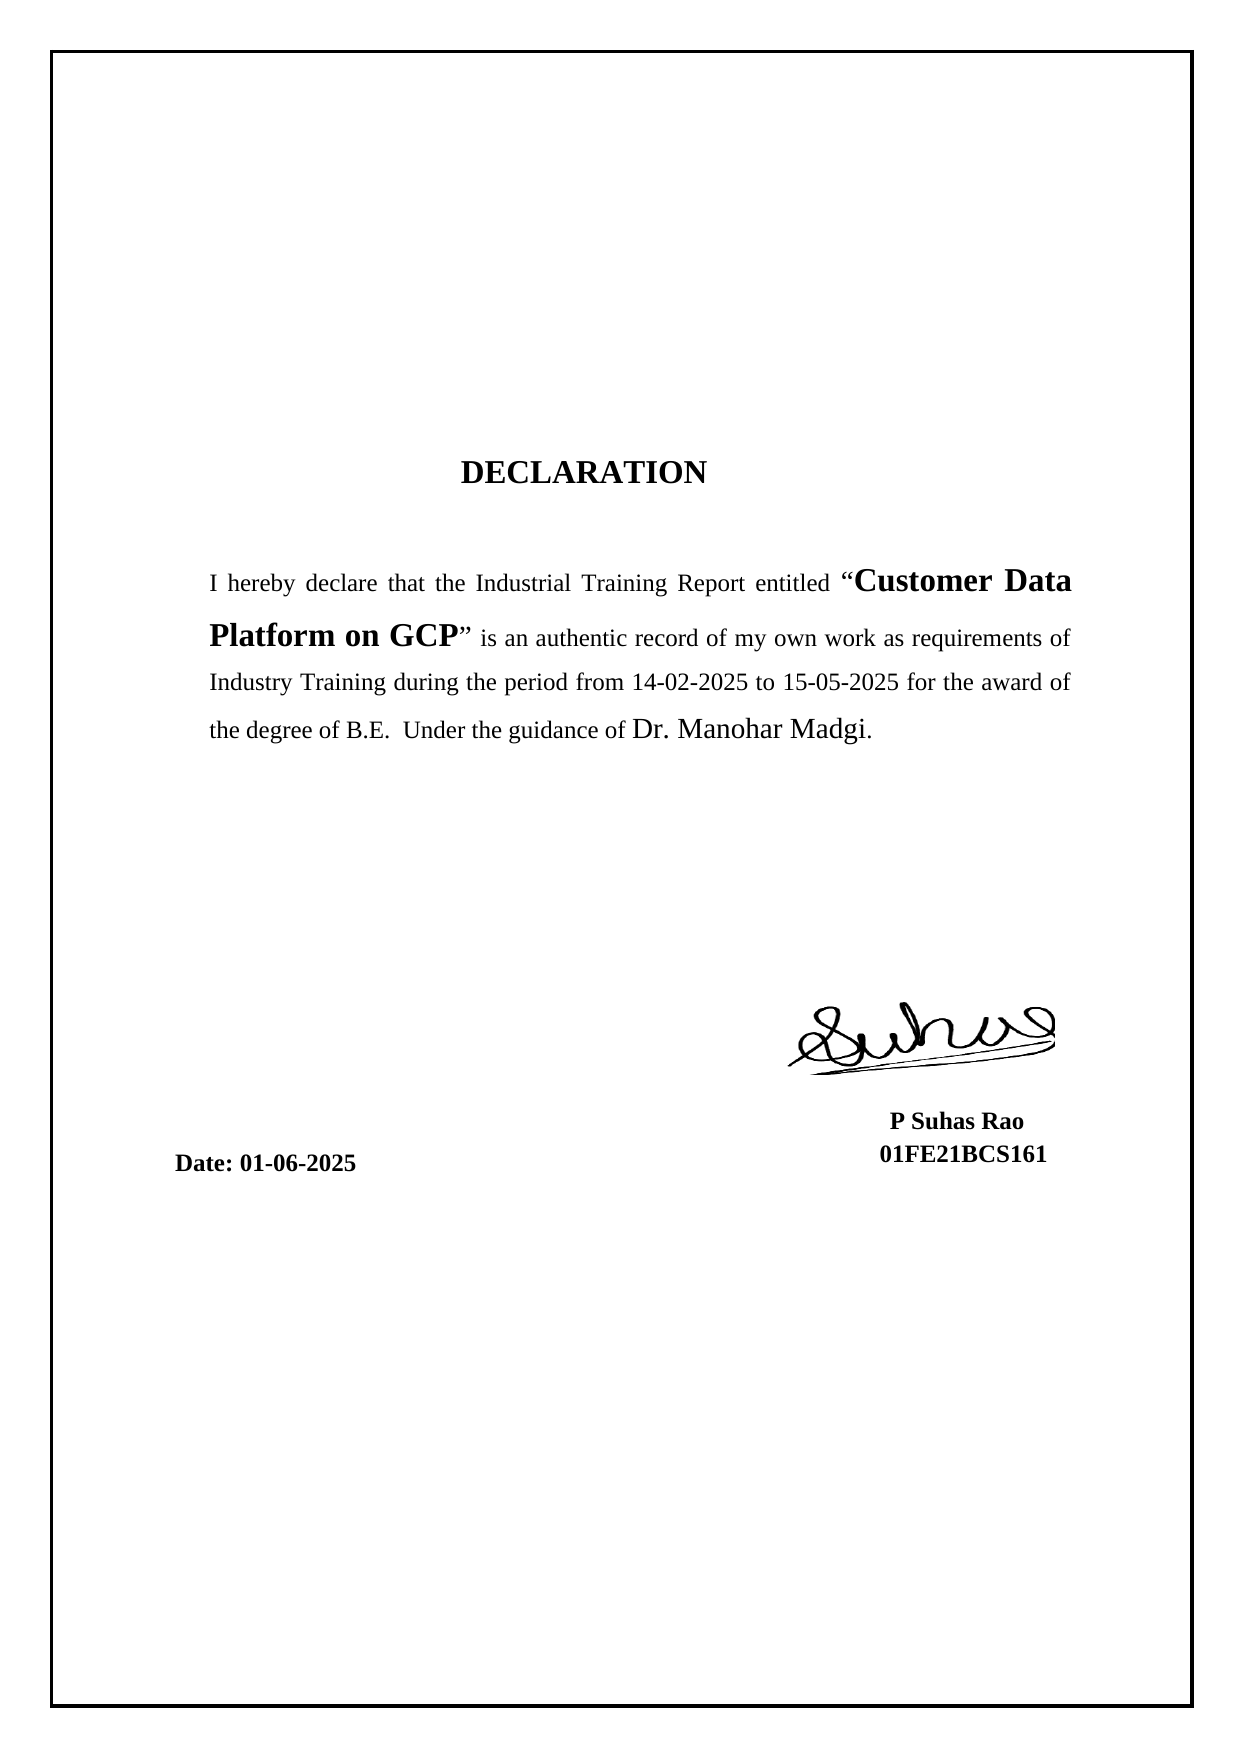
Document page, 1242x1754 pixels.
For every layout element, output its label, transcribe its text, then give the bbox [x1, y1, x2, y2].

picture [785, 1000, 1055, 1075]
text P Suhas Rao [785, 1075, 1024, 1135]
text 01FE21BCS161 [854, 1139, 1079, 1167]
text Date: 01-06-2025 [175, 1148, 393, 1177]
text I hereby declare that the Industrial Training Report entitled “Customer Data Platform on GCP” is an authentic record of my own work as requirements of Industry Training during the period from 14-02-2025 to 15-05-2025 for the award of the degree of B.E. Under the guidance of Dr. Manohar Madgi. [209, 560, 1072, 745]
text DECLARATION [461, 453, 1079, 491]
